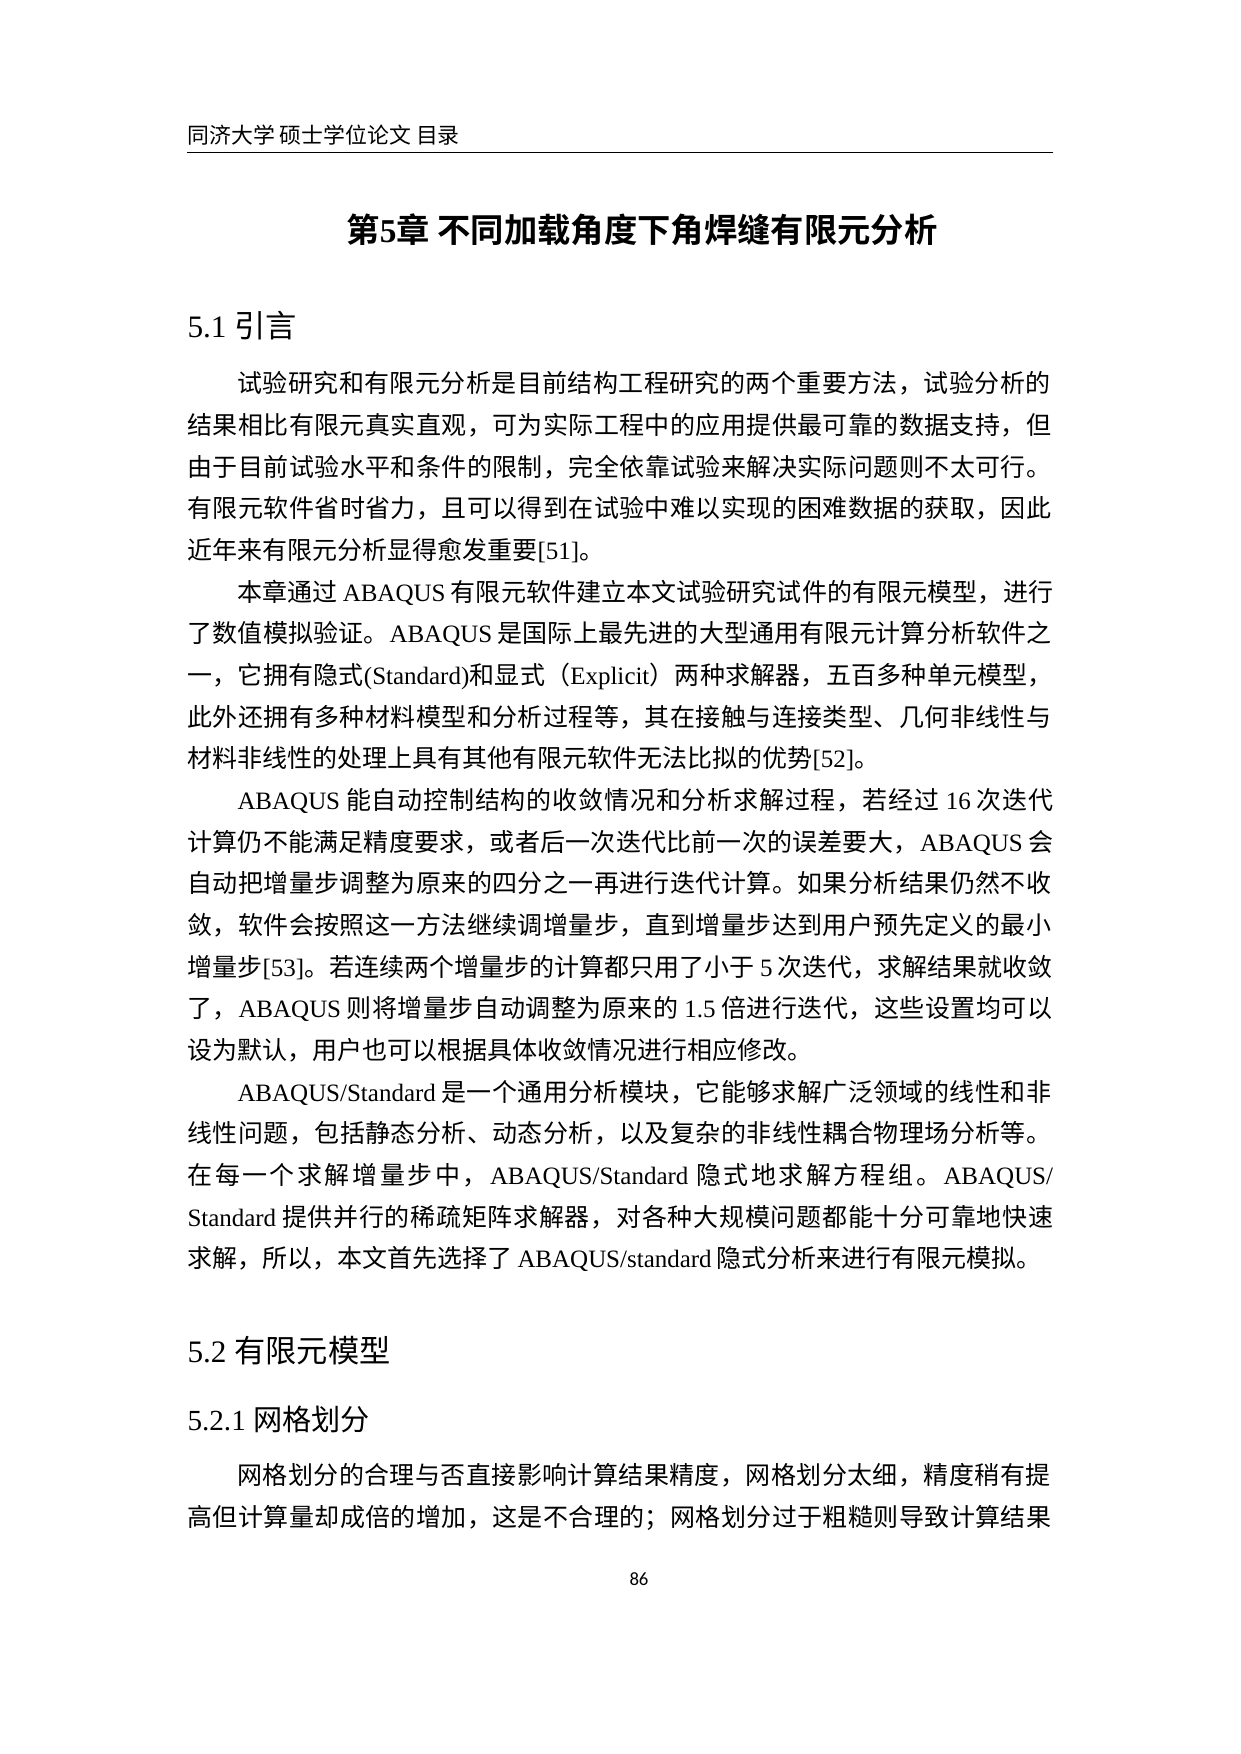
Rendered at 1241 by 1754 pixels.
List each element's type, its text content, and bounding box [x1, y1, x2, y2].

text ABAQUS/Standard是一个通用分析模块，它能够求解广泛领域的线性和非线性问题，包括静态分析、动态分析，以及复杂的非线性耦合物理场分析等。在每一个求解增量步中，ABAQUS/Standard隐式地求解方程组。ABAQUS/Standard提供并行的稀疏矩阵求解器，对各种大规模问题都能十分可靠地快速求解，所以，本文首先选择了ABAQUS/standard隐式分析来进行有限元模拟。 [187, 1068, 1053, 1276]
text 本章通过ABAQUS有限元软件建立本文试验研究试件的有限元模型，进行了数值模拟验证。ABAQUS是国际上最先进的大型通用有限元计算分析软件之一，它拥有隐式(Standard)和显式（Explicit）两种求解器，五百多种单元模型，此外还拥有多种材料模型和分析过程等，其在接触与连接类型、几何非线性与材料非线性的处理上具有其他有限元软件无法比拟的优势[52]。 [187, 568, 1053, 776]
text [187, 1451, 1053, 1534]
text ABAQUS能自动控制结构的收敛情况和分析求解过程，若经过16次迭代计算仍不能满足精度要求，或者后一次迭代比前一次的误差要大，ABAQUS会自动把增量步调整为原来的四分之一再进行迭代计算。如果分析结果仍然不收敛，软件会按照这一方法继续调增量步，直到增量步达到用户预先定义的最小增量步[53]。若连续两个增量步的计算都只用了小于5次迭代，求解结果就收敛了，ABAQUS则将增量步自动调整为原来的1.5倍进行迭代，这些设置均可以设为默认，用户也可以根据具体收敛情况进行相应修改。 [187, 776, 1053, 1068]
subtitle 引言 [187, 302, 1053, 347]
text 试验研究和有限元分析是目前结构工程研究的两个重要方法，试验分析的结果相比有限元真实直观，可为实际工程中的应用提供最可靠的数据支持，但由于目前试验水平和条件的限制，完全依靠试验来解决实际问题则不太可行。有限元软件省时省力，且可以得到在试验中难以实现的困难数据的获取，因此，近年来有限元分析显得愈发重要[51]。 [187, 359, 1053, 568]
subtitle 不同加载角度下角焊缝有限元分析 [276, 203, 1053, 252]
list 网格划分 [187, 1396, 1053, 1438]
subtitle 有限元模型 [187, 1326, 1053, 1371]
